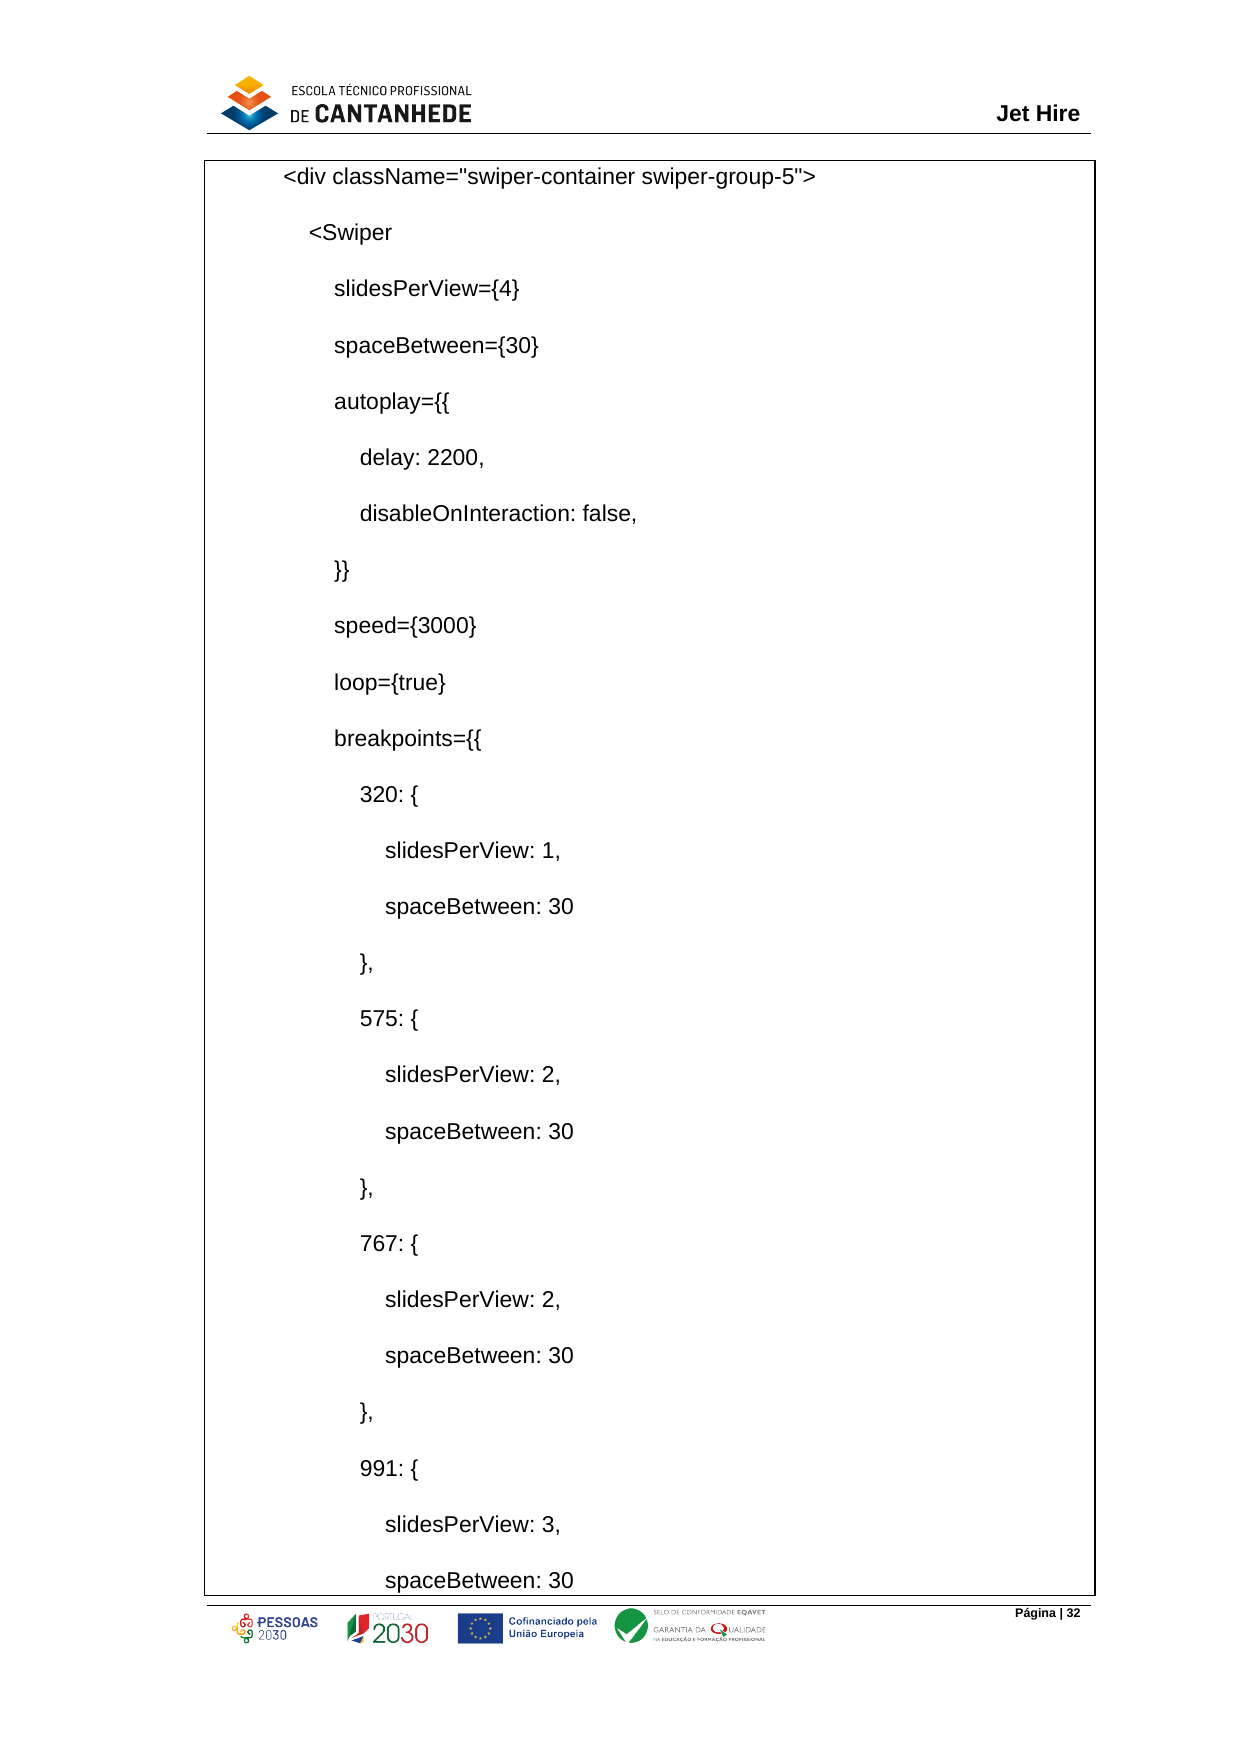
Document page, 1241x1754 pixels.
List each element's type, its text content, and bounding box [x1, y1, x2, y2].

text disableOnInteraction: false, [205, 497, 1094, 526]
text spaceBetween: 30 [205, 1339, 1094, 1368]
text slidesPerView: 2, [205, 1283, 1094, 1312]
text spaceBetween: 30 [205, 1564, 1094, 1595]
text 320: { [205, 778, 1094, 807]
text spaceBetween: 30 [205, 890, 1094, 919]
text loop={true} [205, 665, 1094, 695]
text 575: { [205, 1002, 1094, 1032]
text spaceBetween: 30 [205, 1114, 1094, 1144]
text }, [205, 946, 1094, 976]
picture [614, 1608, 766, 1643]
text slidesPerView: 2, [205, 1058, 1094, 1088]
text 767: { [205, 1227, 1094, 1256]
text delay: 2200, [205, 441, 1094, 470]
picture [218, 73, 475, 133]
text }} [205, 553, 1094, 582]
text 991: { [205, 1451, 1094, 1481]
text }, [205, 1171, 1094, 1200]
text <div className="swiper-container swiper-group-5"> [205, 161, 1094, 189]
picture [218, 1606, 608, 1654]
text autoplay={{ [205, 384, 1094, 414]
text slidesPerView: 1, [205, 834, 1094, 863]
text <Swiper [205, 216, 1094, 246]
text spaceBetween={30} [205, 328, 1094, 358]
text slidesPerView={4} [205, 272, 1094, 302]
text speed={3000} [205, 609, 1094, 639]
text }, [205, 1395, 1094, 1425]
text slidesPerView: 3, [205, 1507, 1094, 1537]
text breakpoints={{ [205, 721, 1094, 751]
